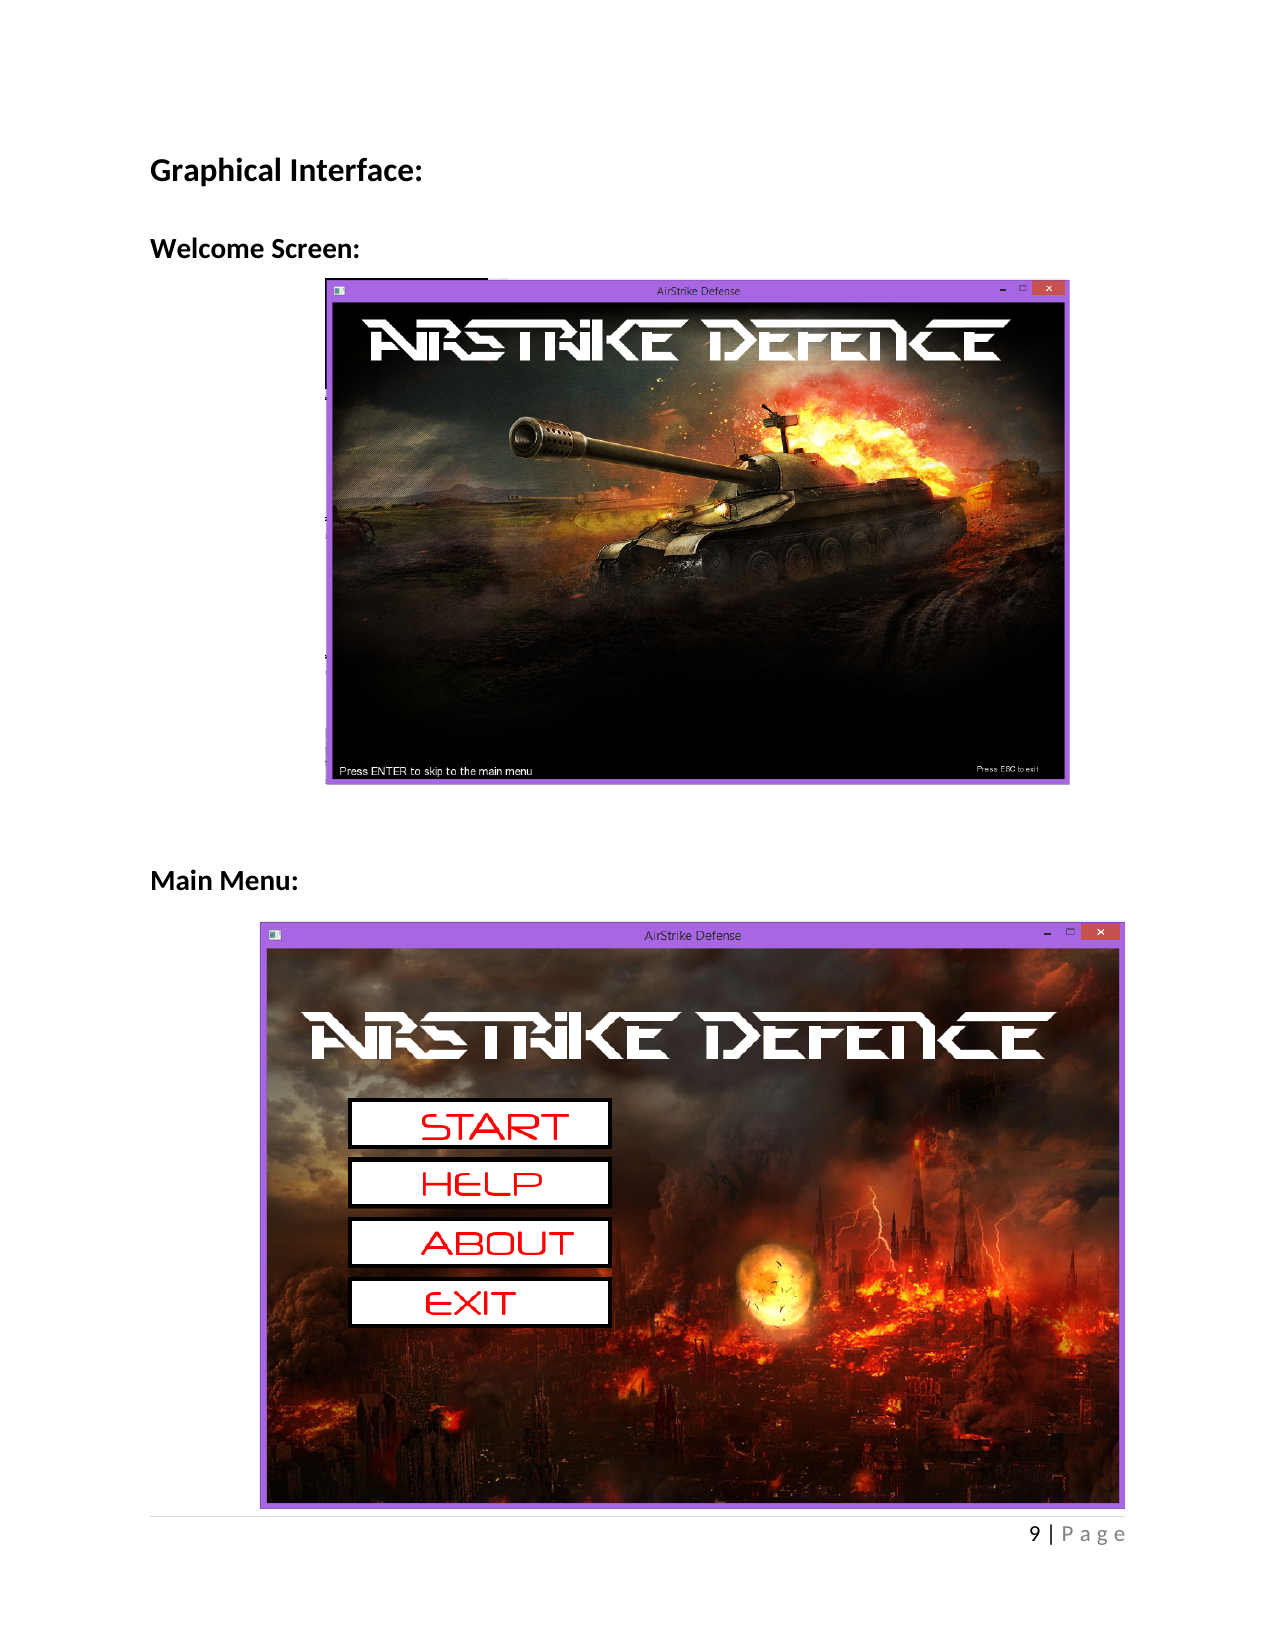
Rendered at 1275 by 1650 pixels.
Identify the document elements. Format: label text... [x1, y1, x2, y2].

text Main Menu: [150, 863, 1125, 898]
text Welcome Screen: [150, 231, 1125, 266]
picture [258, 920, 1125, 1509]
text Graphical Interface: [150, 150, 1125, 190]
picture [325, 278, 1070, 785]
